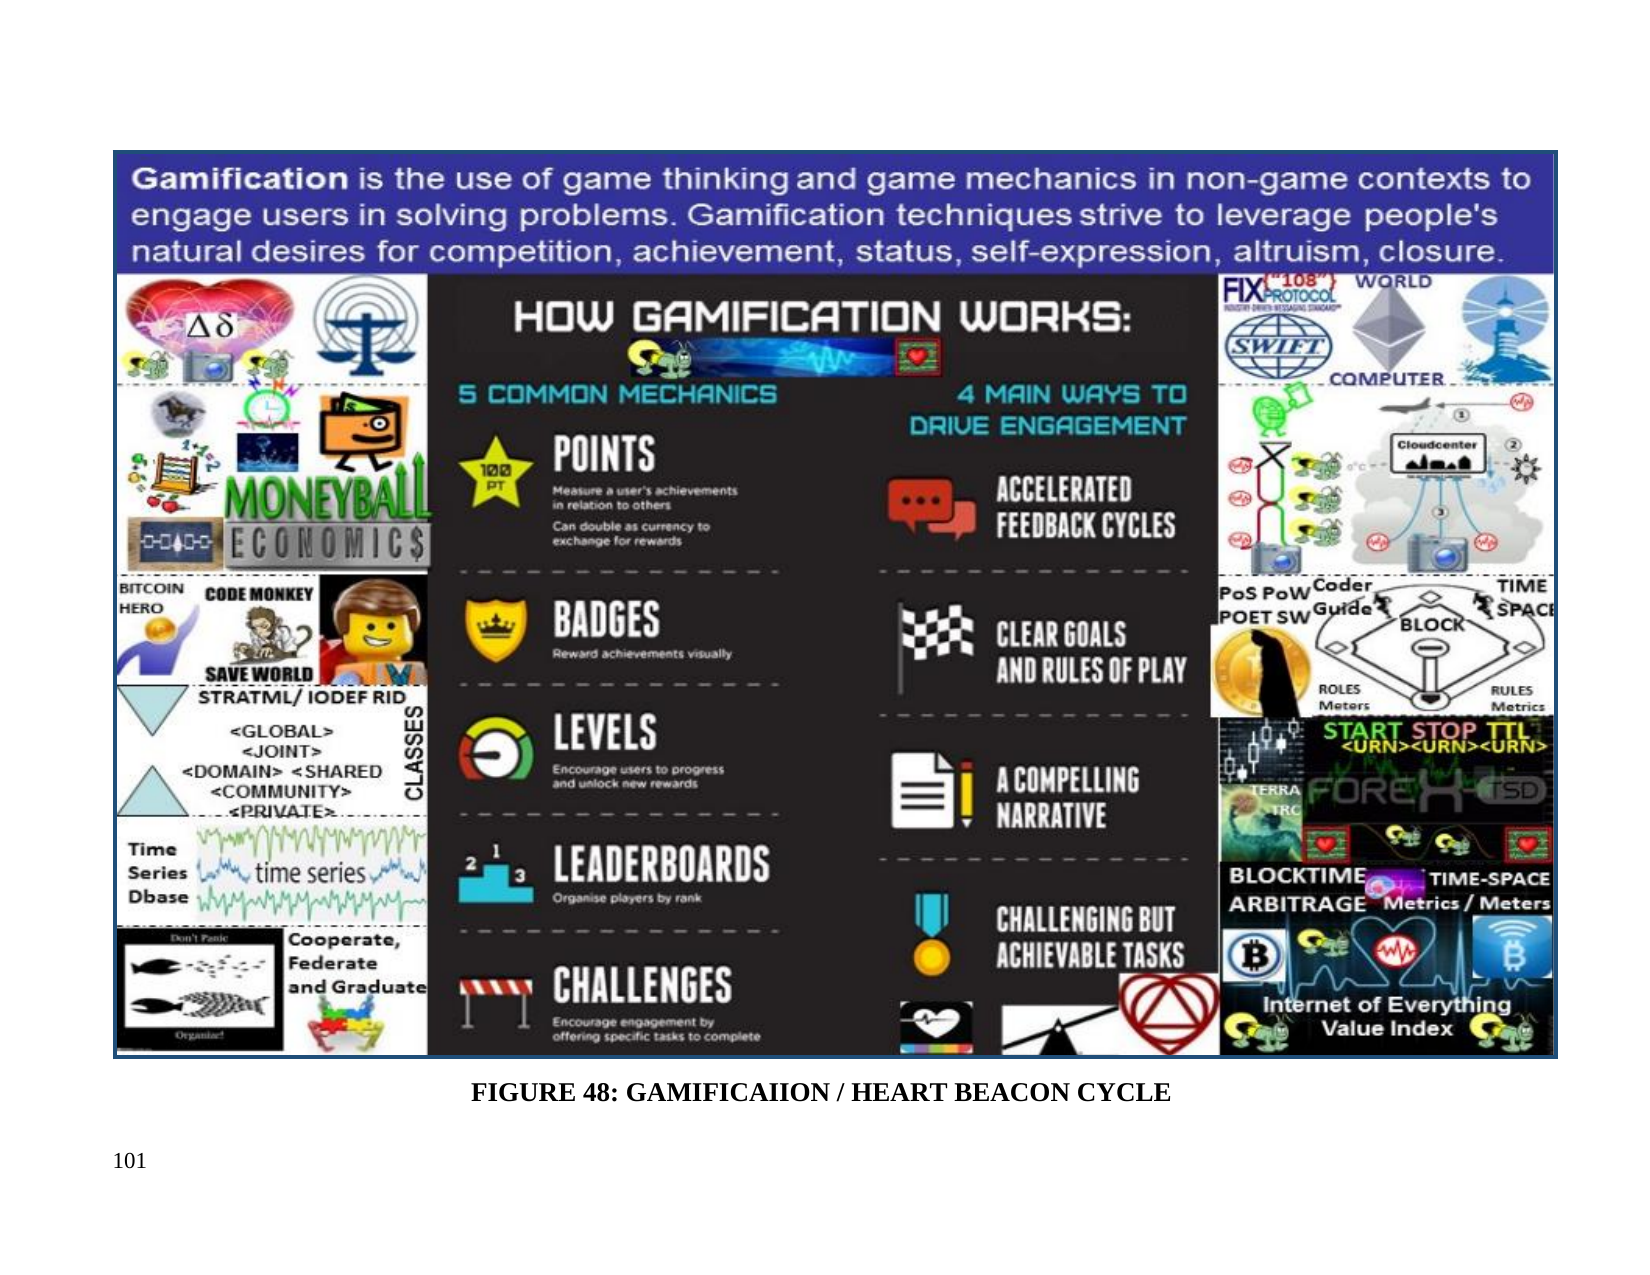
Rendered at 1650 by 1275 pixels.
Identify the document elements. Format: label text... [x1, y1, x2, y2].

text FIGURE 48: GAMIFICAIION / HEART BEACON CYCLE [112, 1076, 1531, 1108]
picture [117, 154, 1554, 1055]
